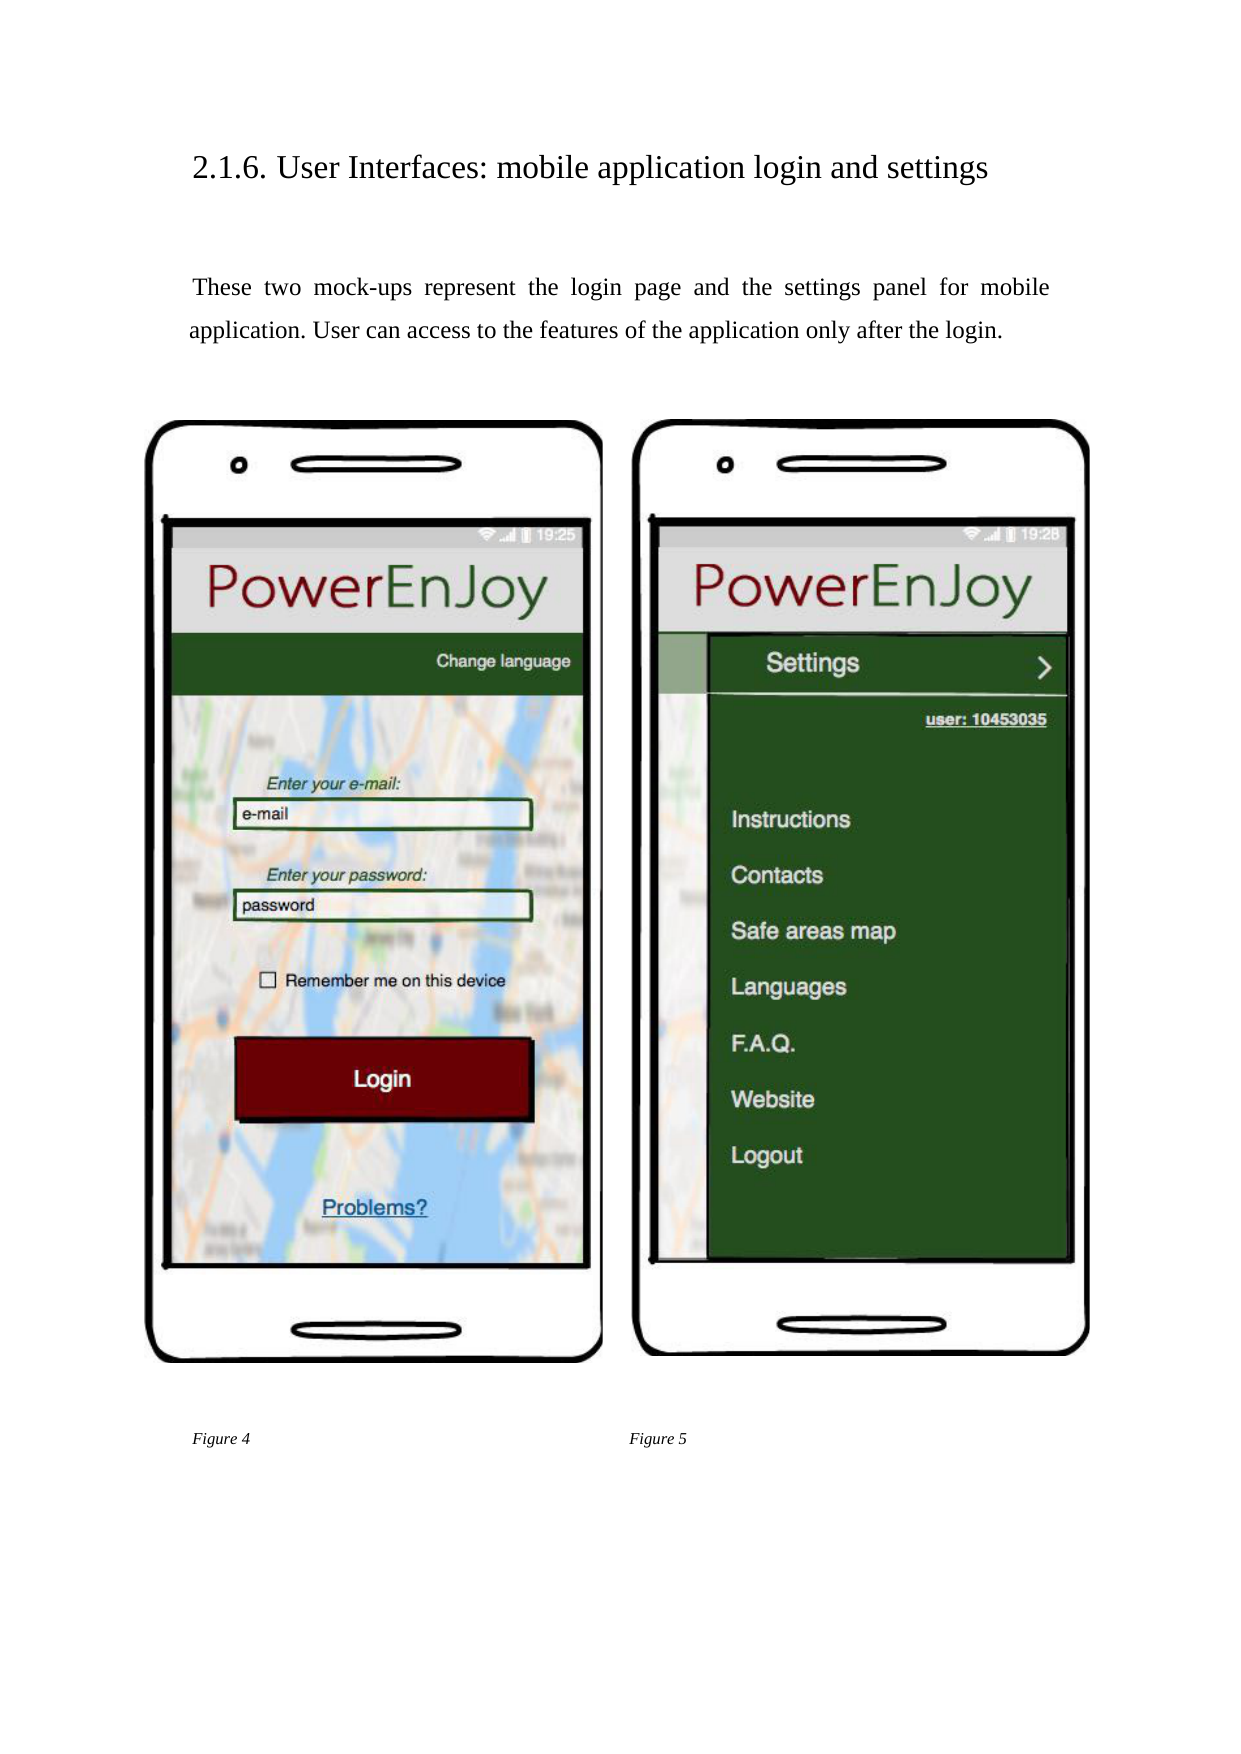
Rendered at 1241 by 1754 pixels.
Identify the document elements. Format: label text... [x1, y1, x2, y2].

picture [143, 420, 602, 1360]
subtitle 2.1.6. User Interfaces: mobile application login and settings [189, 148, 1051, 186]
text These two mock-ups represent the login page and the settings panel for mobile application. User can access to the features of the application only after the login. [189, 272, 1051, 344]
text Figure 4 Figure 5 [189, 1429, 1051, 1448]
picture [630, 419, 1089, 1353]
